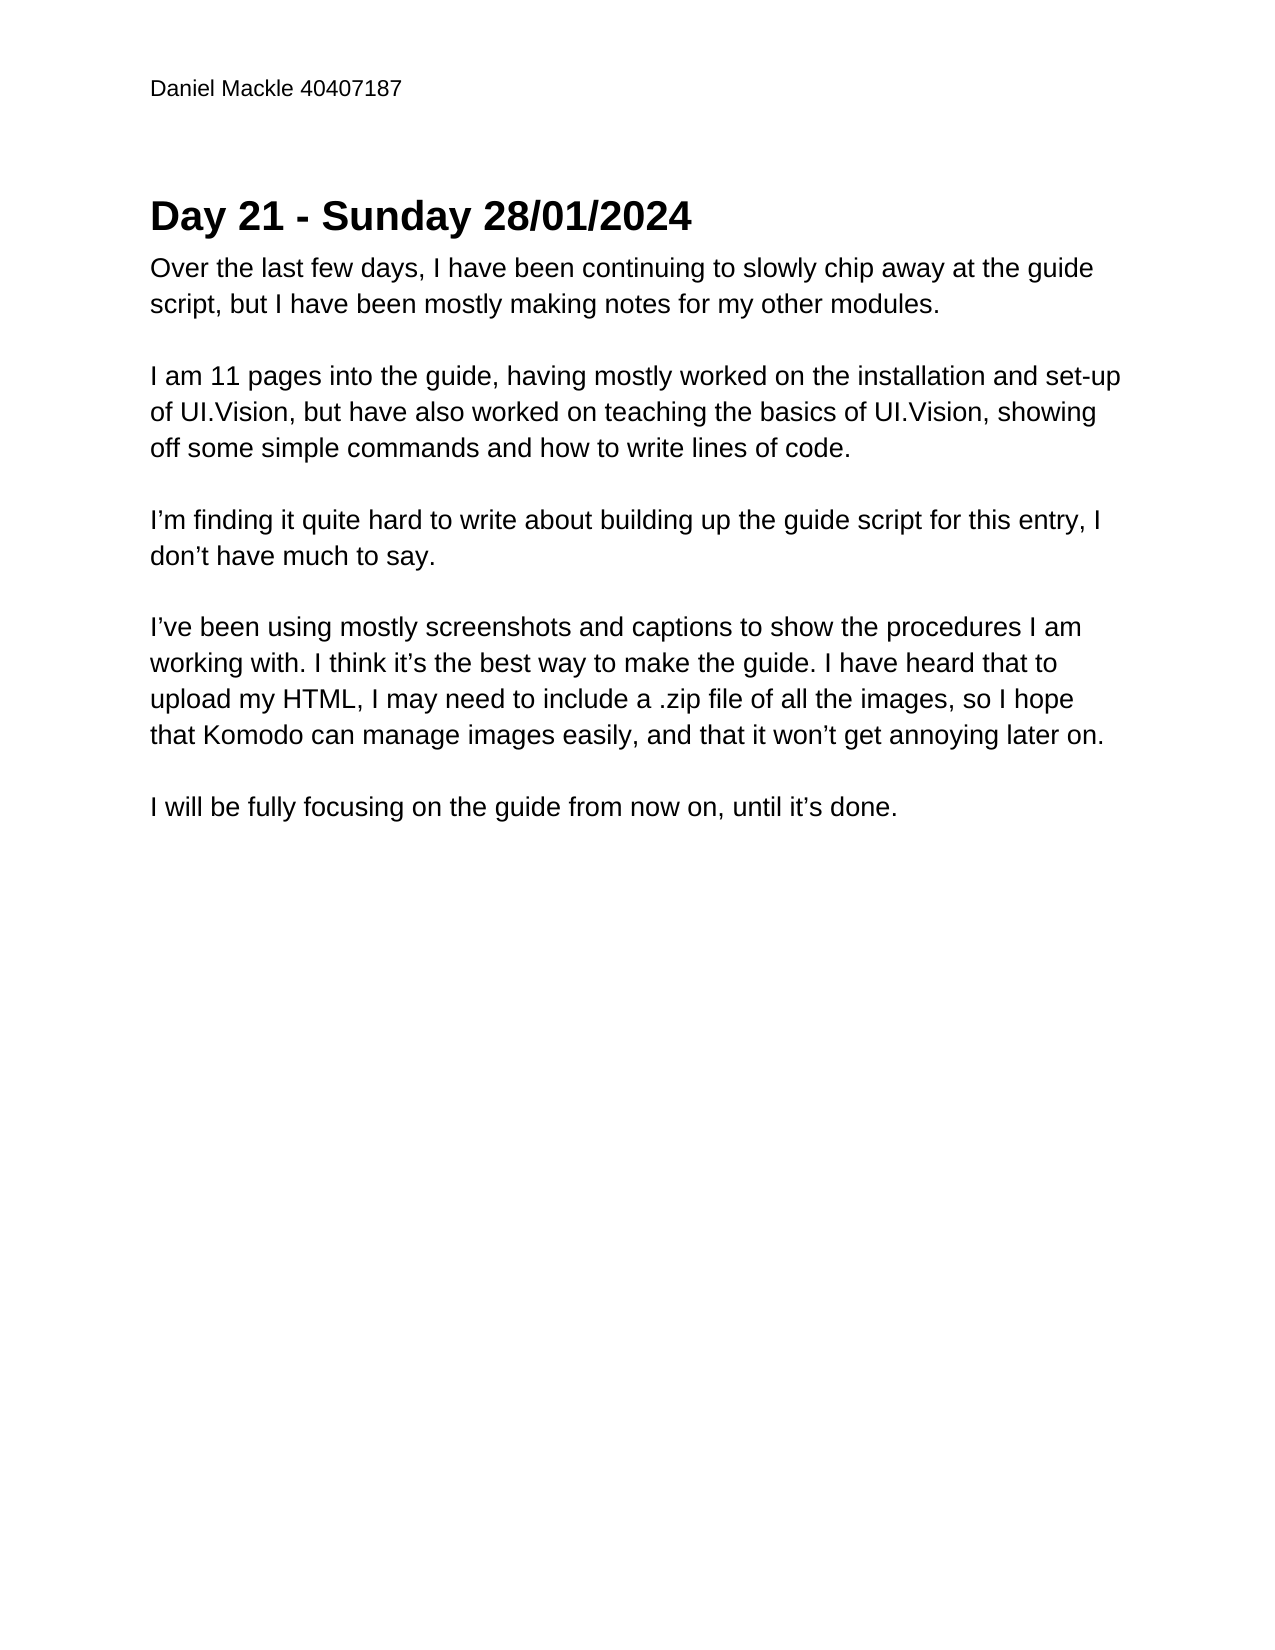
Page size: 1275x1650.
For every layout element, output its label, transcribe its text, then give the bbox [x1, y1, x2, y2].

text Over the last few days, I have been continuing to slowly chip away at the guide script, but I have been mostly making notes for my other modules. [150, 252, 1125, 319]
subtitle Day 21 - Sunday 28/01/2024 [150, 192, 1125, 239]
text I am 11 pages into the guide, having mostly worked on the installation and set-up of UI.Vision, but have also worked on teaching the basics of UI.Vision, showing off some simple commands and how to write lines of code. [150, 360, 1125, 463]
text I’m finding it quite hard to write about building up the guide script for this entry, I don’t have much to say. [150, 504, 1125, 571]
text I’ve been using mostly screenshots and captions to show the procedures I am working with. I think it’s the best way to make the guide. I have heard that to upload my HTML, I may need to include a .zip file of all the images, so I hope that Komodo can manage images easily, and that it won’t get annoying later on. [150, 611, 1125, 751]
text I will be fully focusing on the guide from now on, until it’s done. [150, 791, 1125, 822]
